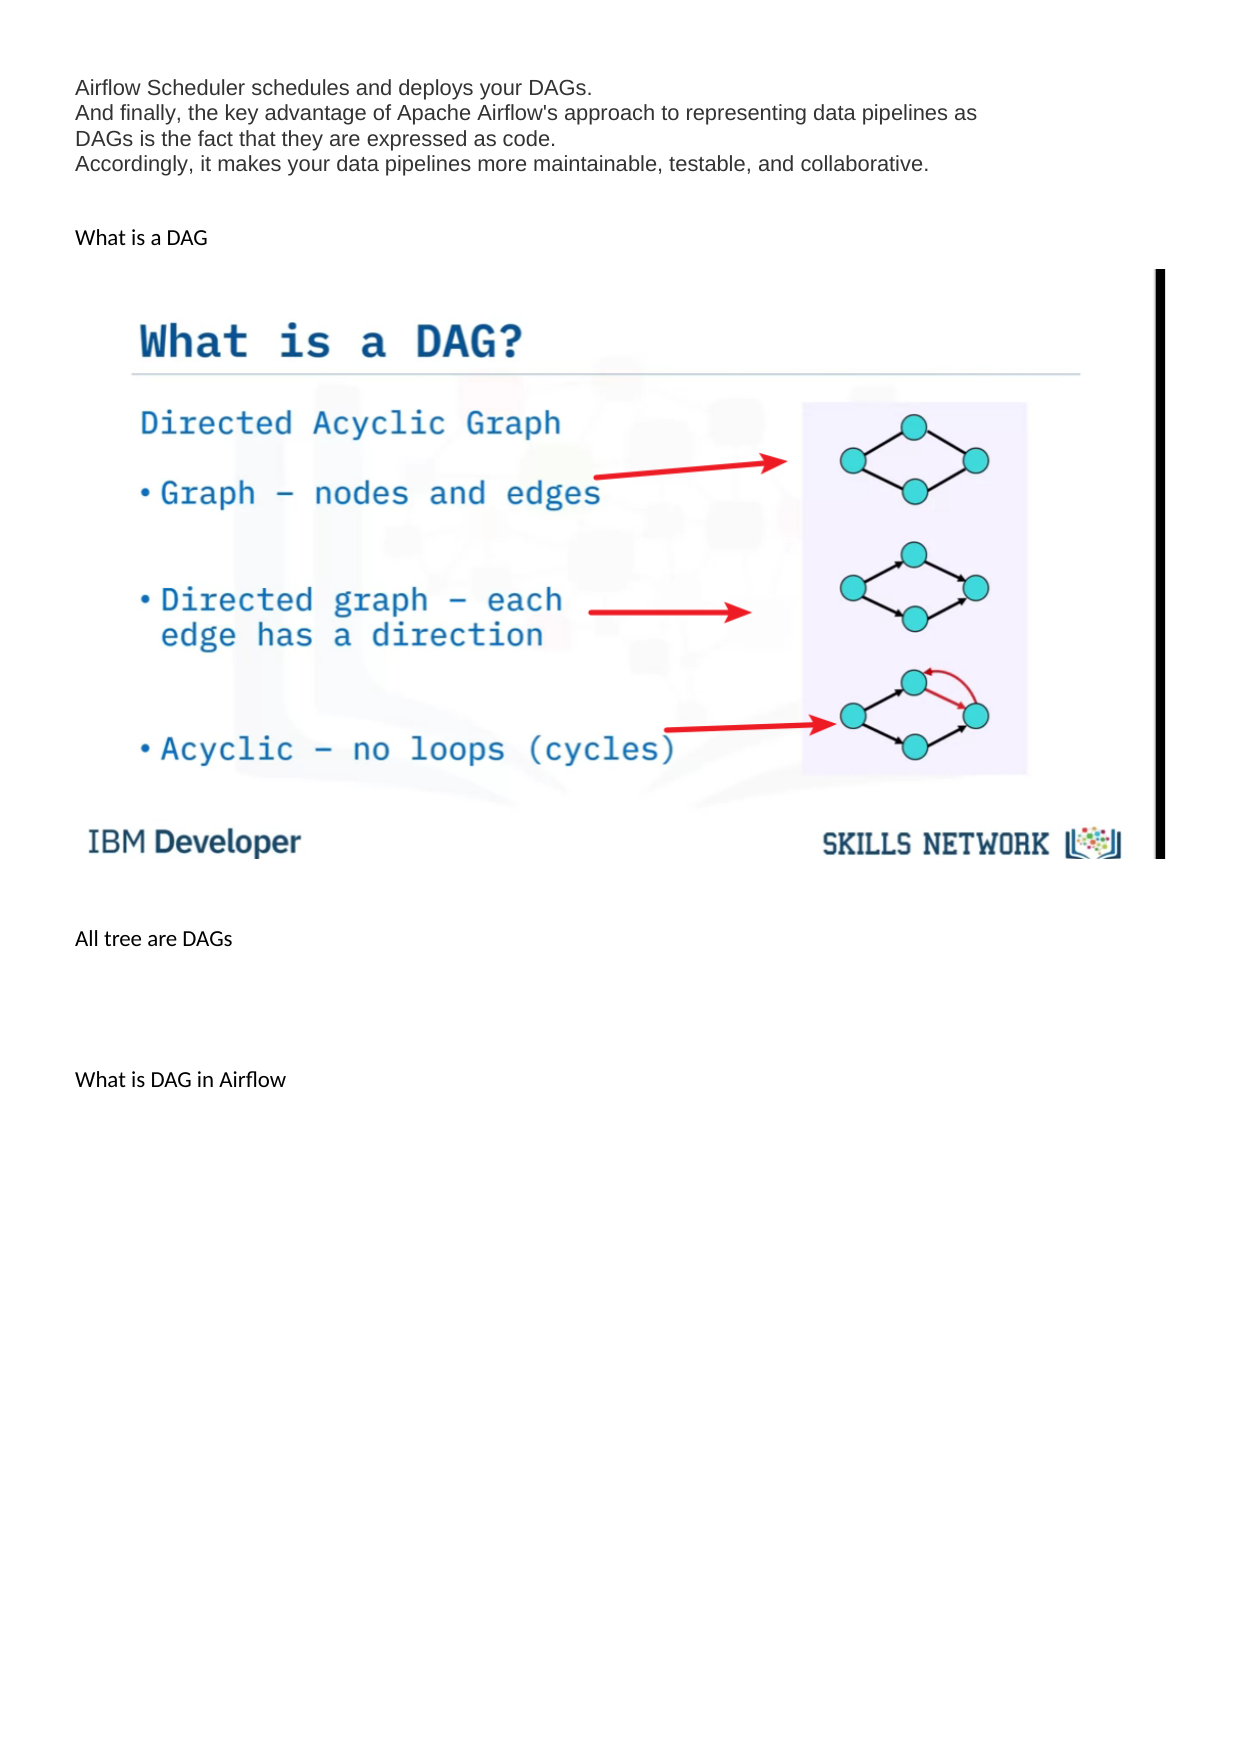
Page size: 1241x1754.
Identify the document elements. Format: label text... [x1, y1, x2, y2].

text What is a DAG [75, 223, 1165, 251]
text What is DAG in Airflow [75, 1065, 1165, 1093]
picture [75, 269, 1166, 859]
text Airflow Scheduler schedules and deploys your DAGs. [75, 75, 1165, 100]
text And finally, the key advantage of Apache Airflow's approach to representing data pipelines as [75, 100, 1165, 125]
text All tree are DAGs [75, 924, 1165, 952]
text Accordingly, it makes your data pipelines more maintainable, testable, and collaborative. [75, 151, 1165, 176]
text DAGs is the fact that they are expressed as code. [75, 125, 1165, 151]
